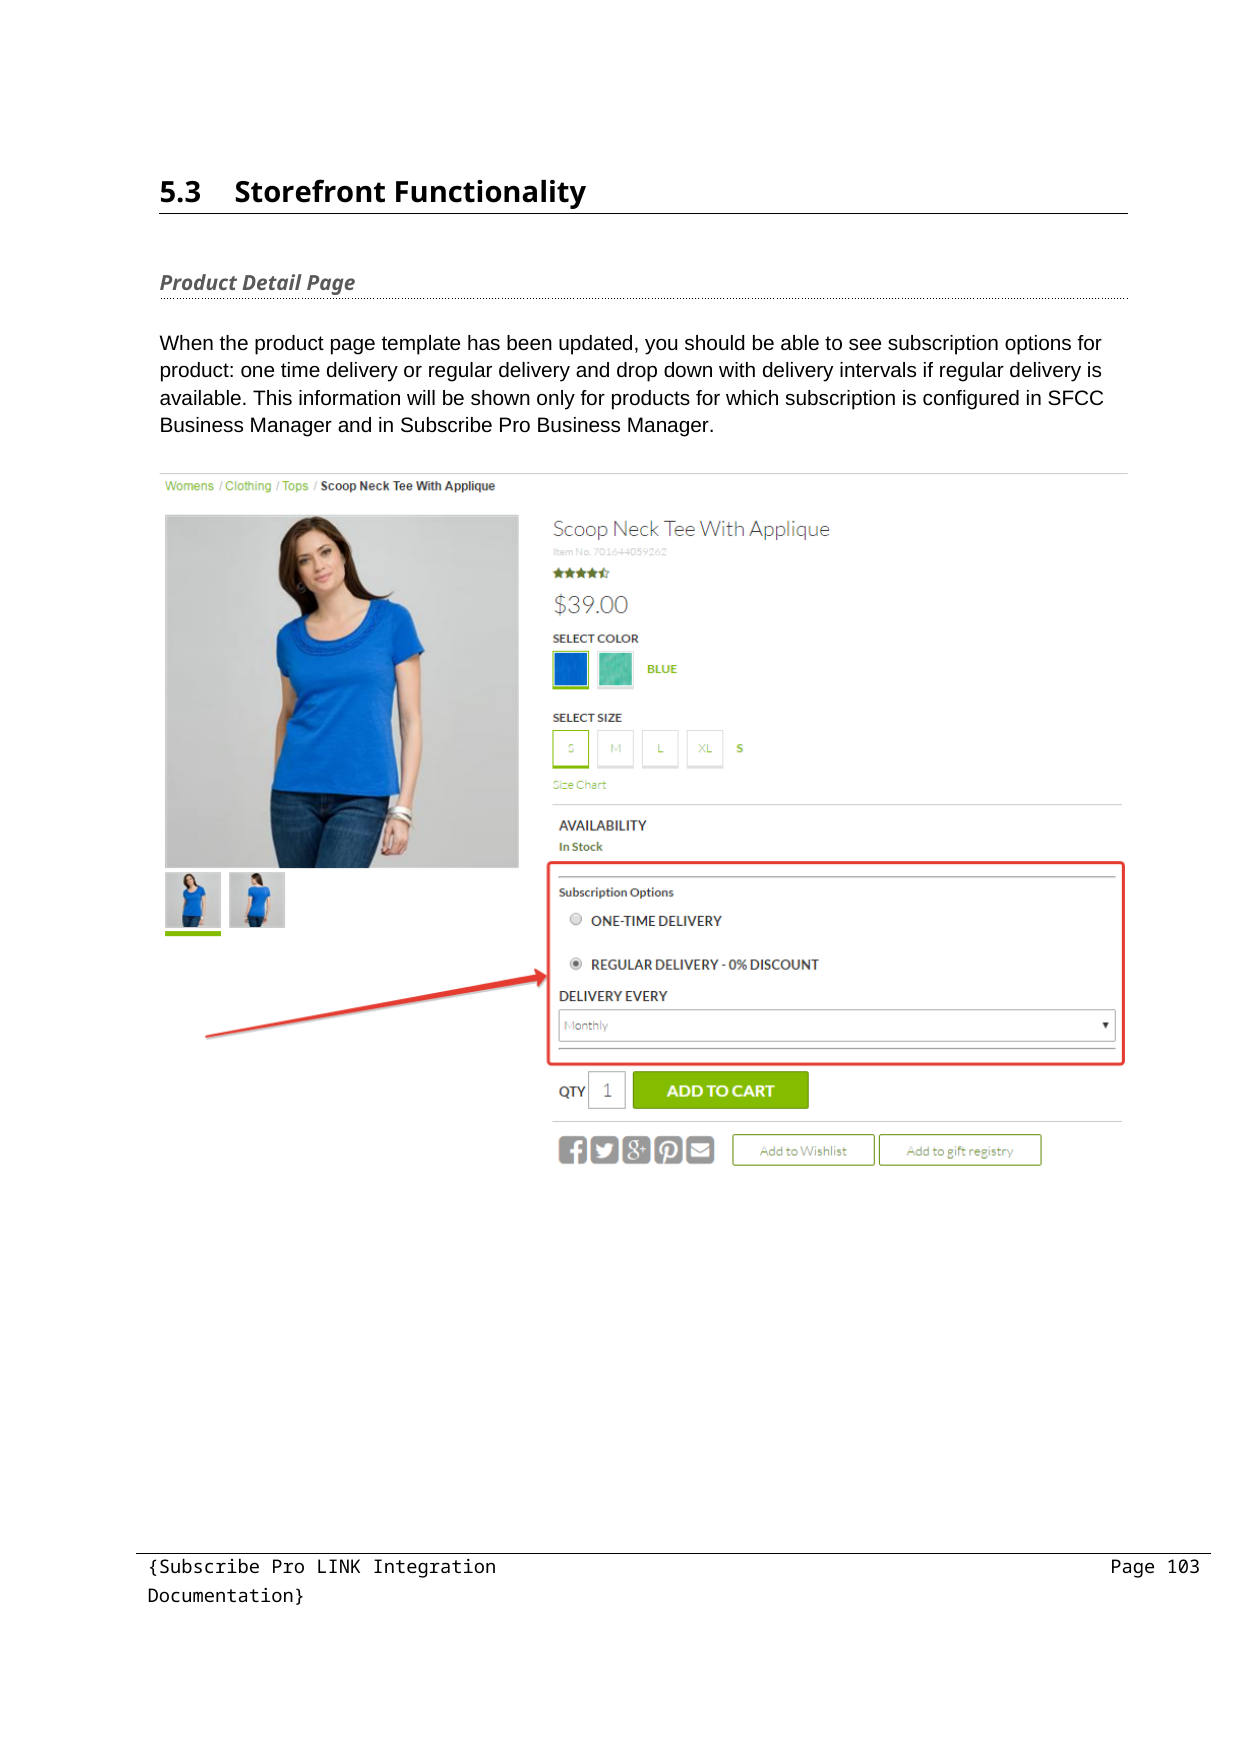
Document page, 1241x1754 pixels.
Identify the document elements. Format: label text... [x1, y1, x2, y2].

picture [159, 468, 1128, 1187]
subtitle Storefront Functionality [159, 171, 1128, 213]
subtitle Product Detail Page [159, 268, 1128, 299]
text When the product page template has been updated, you should be able to see subscription options for product: one time delivery or regular delivery and drop down with delivery intervals if regular delivery is available. This information will be shown only for products for which subscription is configured in SFCC Business Manager and in Subscribe Pro Business Manager. [159, 331, 1128, 437]
